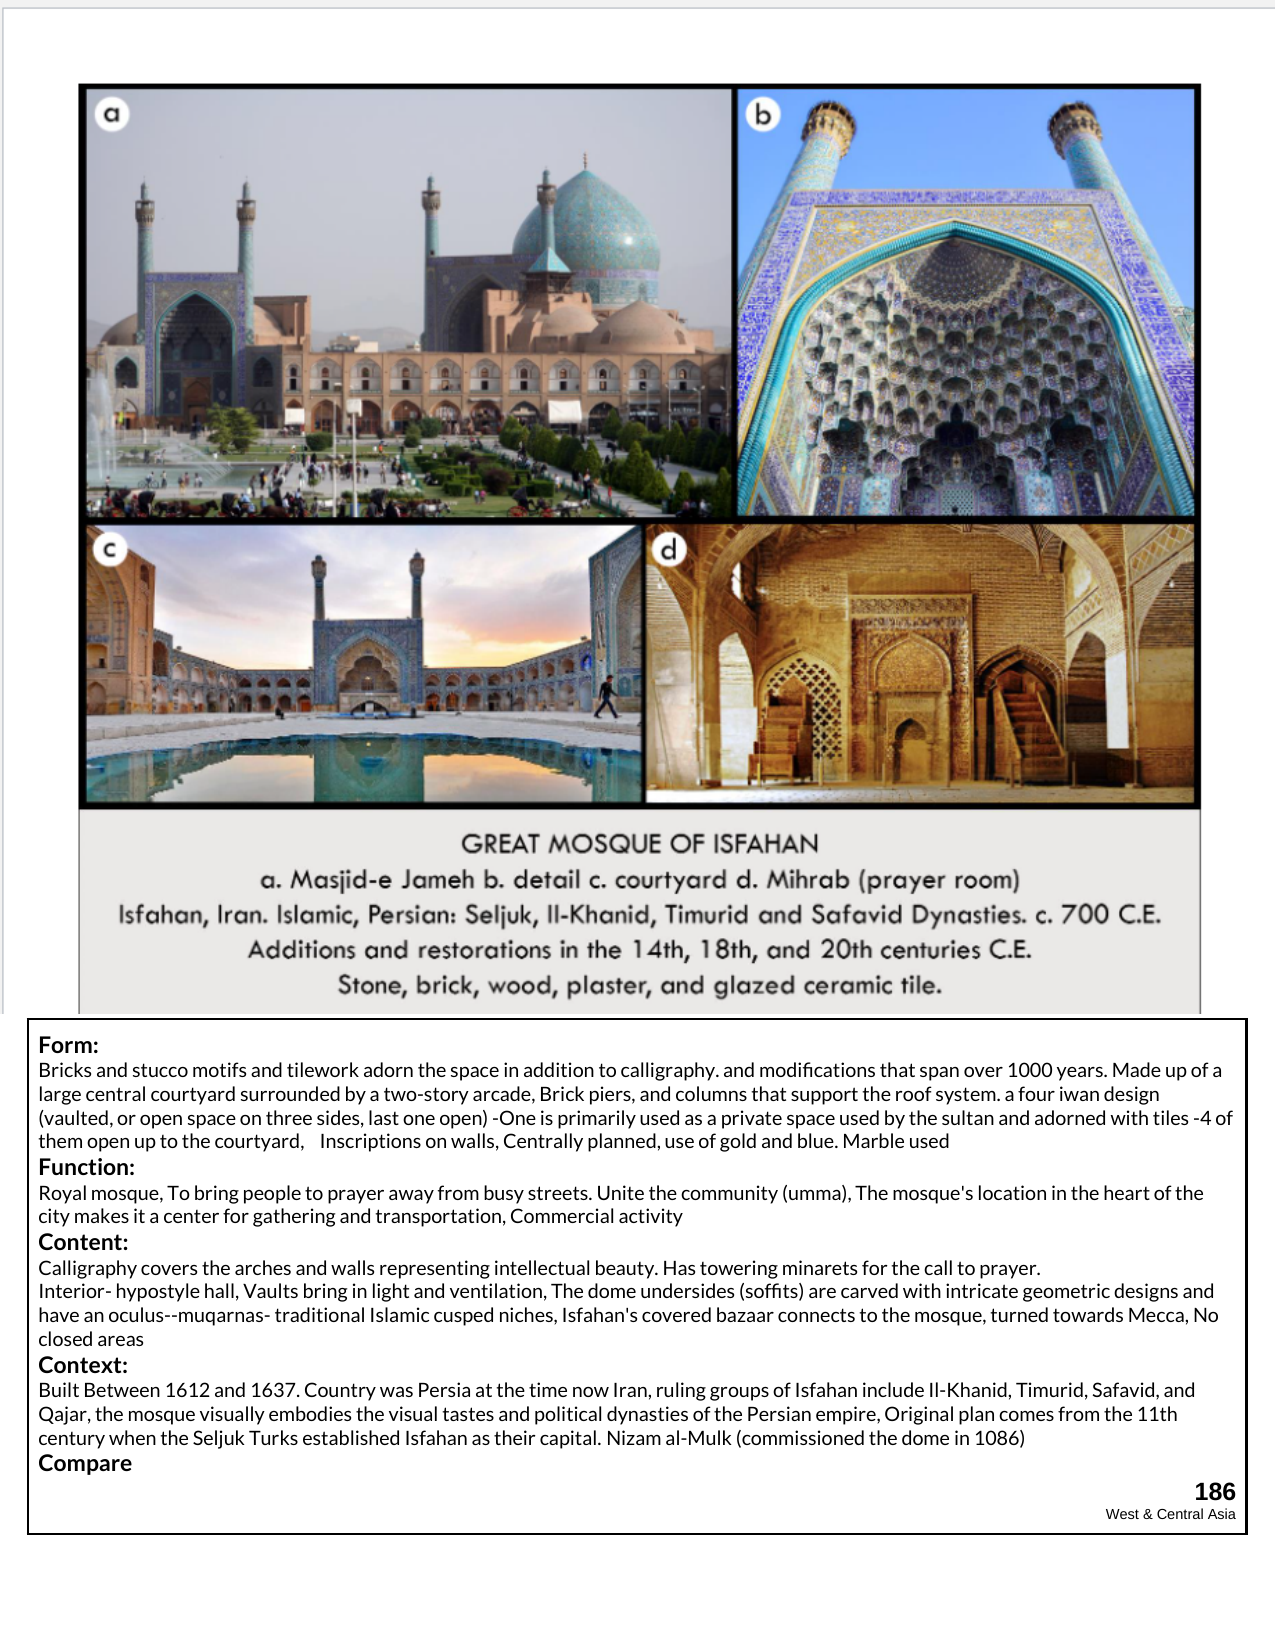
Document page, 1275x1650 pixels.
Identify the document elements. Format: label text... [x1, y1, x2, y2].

picture [0, 0, 1275, 1014]
table_header Form: Bricks and stucco motifs and tilework adorn the space in addition to calligraphy. and modifications that span over 1000 years. Made up of a large central courtyard surrounded by a two-story arcade, Brick piers, and columns that support the roof system. a four iwan design (vaulted, or open space on three sides, last one open) -One is primarily used as a private space used by the sultan and adorned with tiles -4 of them open up to the courtyard, Inscriptions on walls, Centrally planned, use of gold and blue. Marble used Function: Royal mosque, To bring people to prayer away from busy streets. Unite the community (umma), The mosque's location in the heart of the city makes it a center for gathering and transportation, Commercial activity Content: Calligraphy covers the arches and walls representing intellectual beauty. Has towering minarets for the call to prayer. Interior- hypostyle hall, Vaults bring in light and ventilation, The dome undersides (soffits) are carved with intricate geometric designs and have an oculus--muqarnas- traditional Islamic cusped niches, Isfahan's covered bazaar connects to the mosque, turned towards Mecca, No closed areas Context: Built Between 1612 and 1637. Country was Persia at the time now Iran, ruling groups of Isfahan include Il-Khanid, Timurid, Safavid, and Qajar, the mosque visually embodies the visual tastes and political dynasties of the Persian empire, Original plan comes from the 11th century when the Seljuk Turks established Isfahan as their capital. Nizam al-Mulk (commissioned the dome in 1086) Compare 186 West & Central Asia [29, 1020, 1245, 1533]
